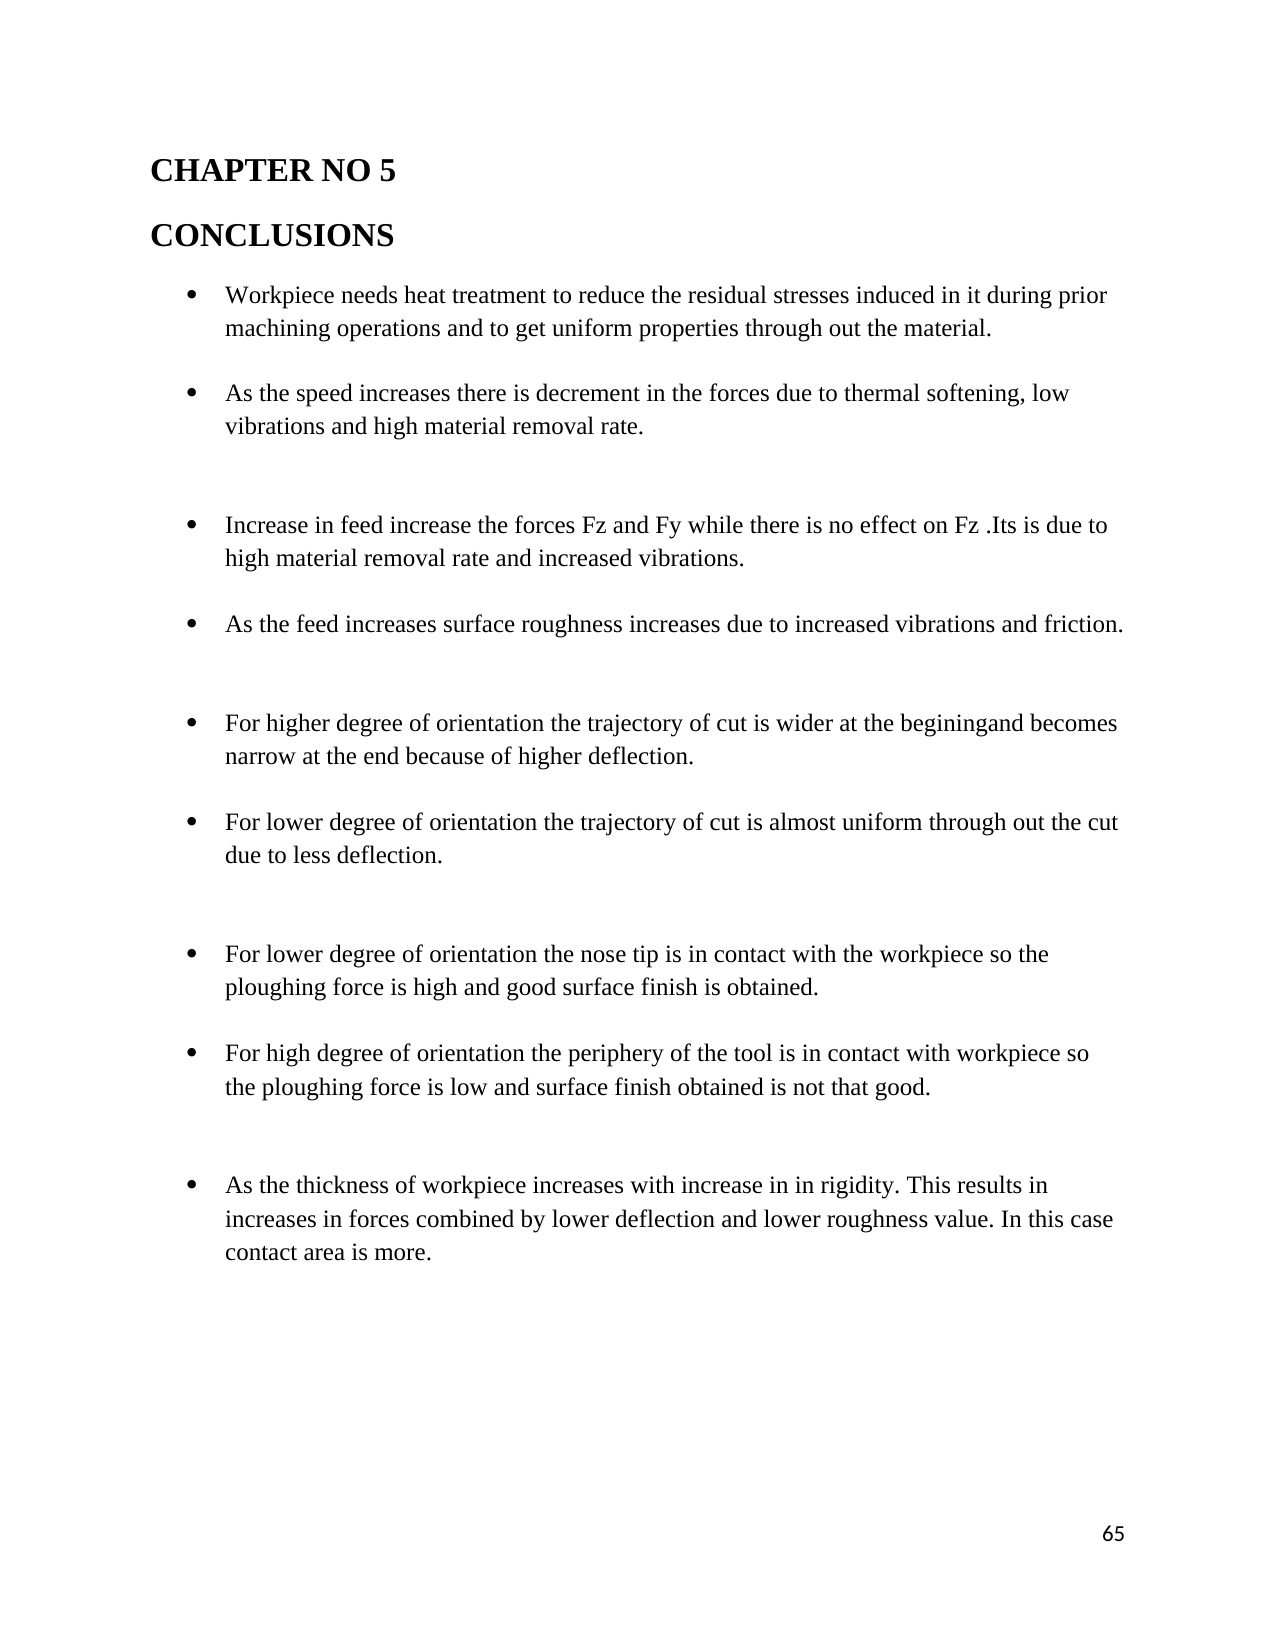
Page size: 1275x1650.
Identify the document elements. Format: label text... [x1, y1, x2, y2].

list For high degree of orientation the periphery of the tool is in contact with workpiece so the ploughing force is low and surface finish obtained is not that good. [187, 1038, 1125, 1100]
text CONCLUSIONS [150, 215, 1125, 253]
list For lower degree of orientation the trajectory of cut is almost uniform through out the cut due to less deflection. [187, 807, 1125, 869]
list As the thickness of workpiece increases with increase in in rigidity. This results in increases in forces combined by lower deflection and lower roughness value. In this case contact area is more. [187, 1171, 1125, 1265]
list For lower degree of orientation the nose tip is in contact with the workpiece so the ploughing force is high and good surface finish is obtained. [187, 939, 1125, 1001]
text CHAPTER NO 5 [150, 150, 1125, 188]
list As the speed increases there is decrement in the forces due to thermal softening, low vibrations and high material removal rate. [187, 378, 1125, 440]
list Workpiece needs heat treatment to reduce the residual stresses induced in it during prior machining operations and to get uniform properties through out the material. [187, 280, 1125, 342]
list Increase in feed increase the forces Fz and Fy while there is no effect on Fz .Its is due to high material removal rate and increased vibrations. [187, 510, 1125, 572]
list For higher degree of orientation the trajectory of cut is wider at the beginingand becomes narrow at the end because of higher deflection. [187, 708, 1125, 770]
list As the feed increases surface roughness increases due to increased vibrations and friction. [187, 609, 1125, 638]
